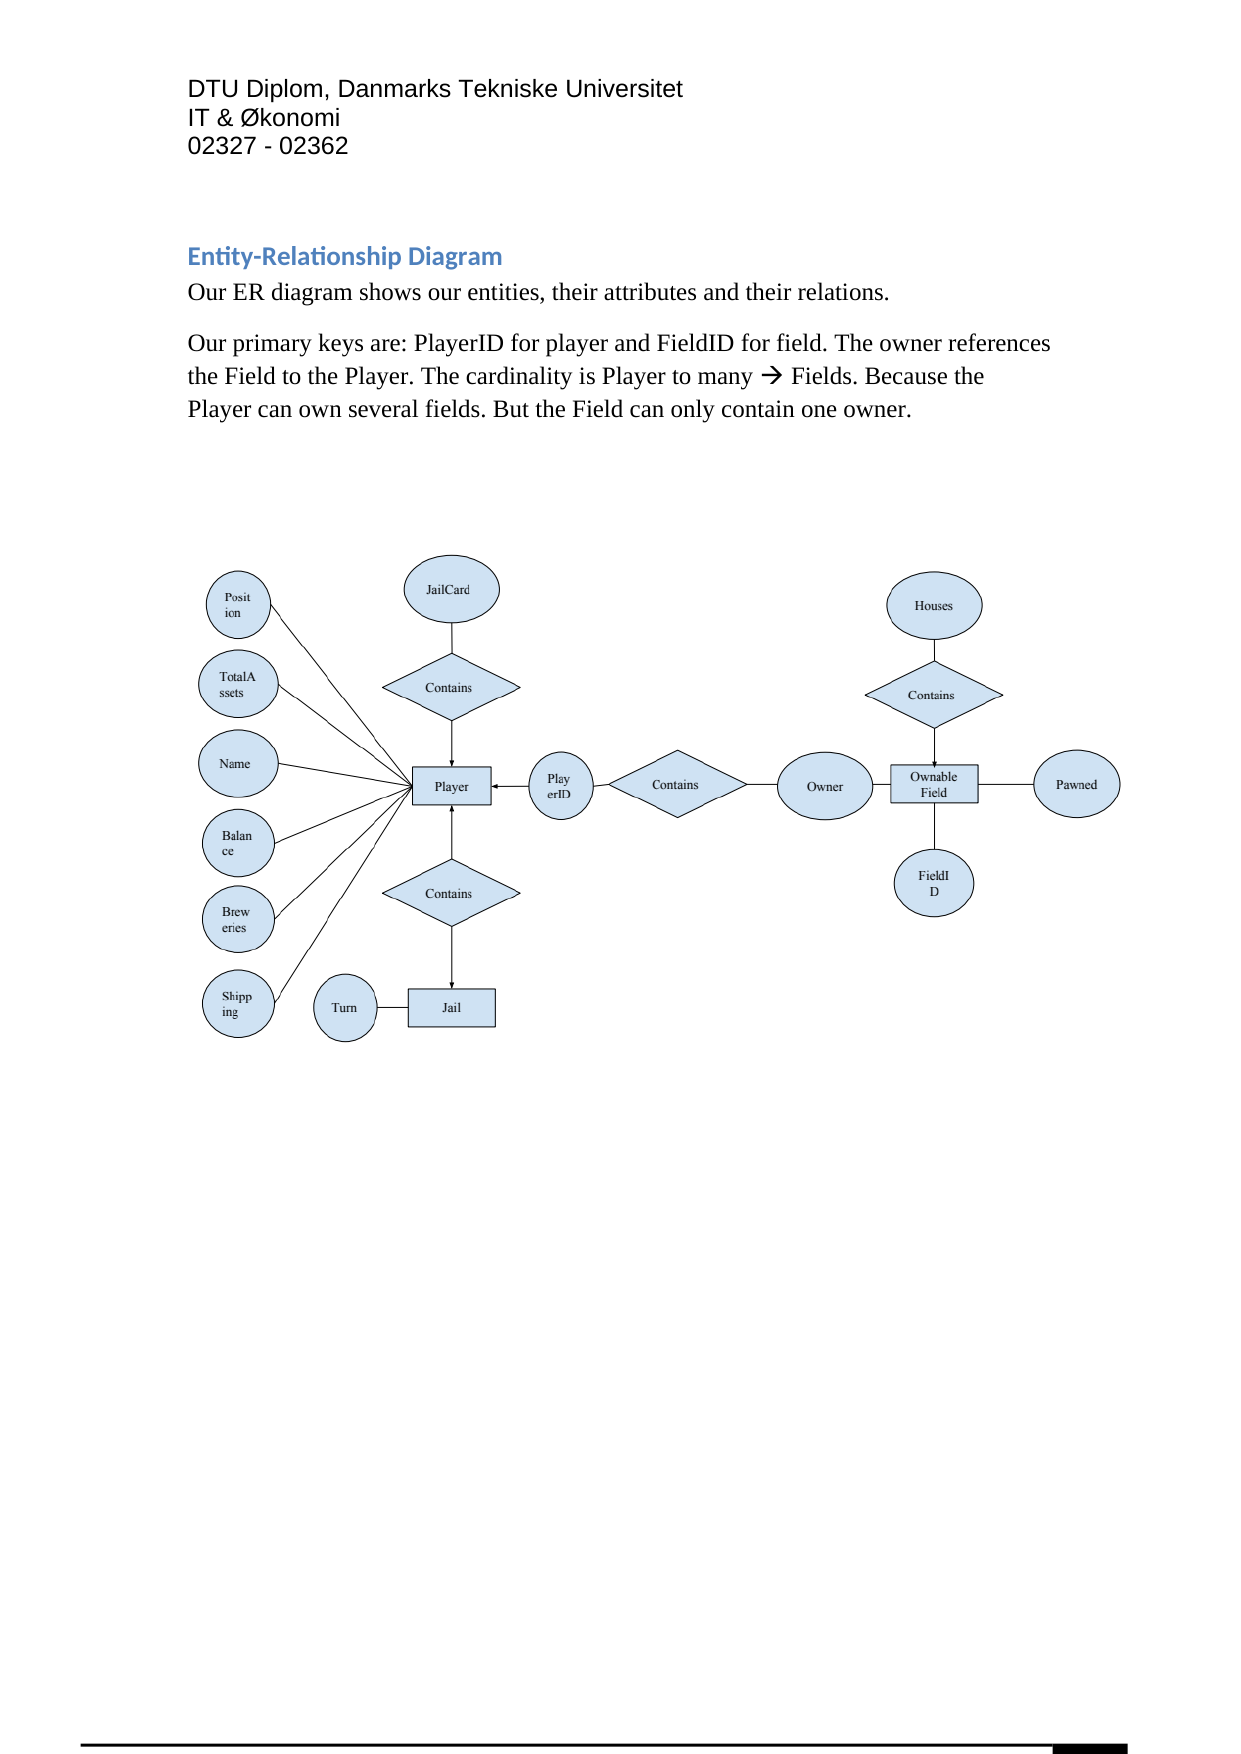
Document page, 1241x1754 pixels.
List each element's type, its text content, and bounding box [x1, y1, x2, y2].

subtitle Entity-Relationship Diagram [187, 239, 1053, 272]
text Our ER diagram shows our entities, their attributes and their relations. [187, 277, 1053, 306]
text Our primary keys are: PlayerID for player and FieldID for field. The owner references the Field to the Player. The cardinality is Player to many Fields. Because the Player can own several fields. But the Field can only contain one owner. [187, 328, 1053, 422]
